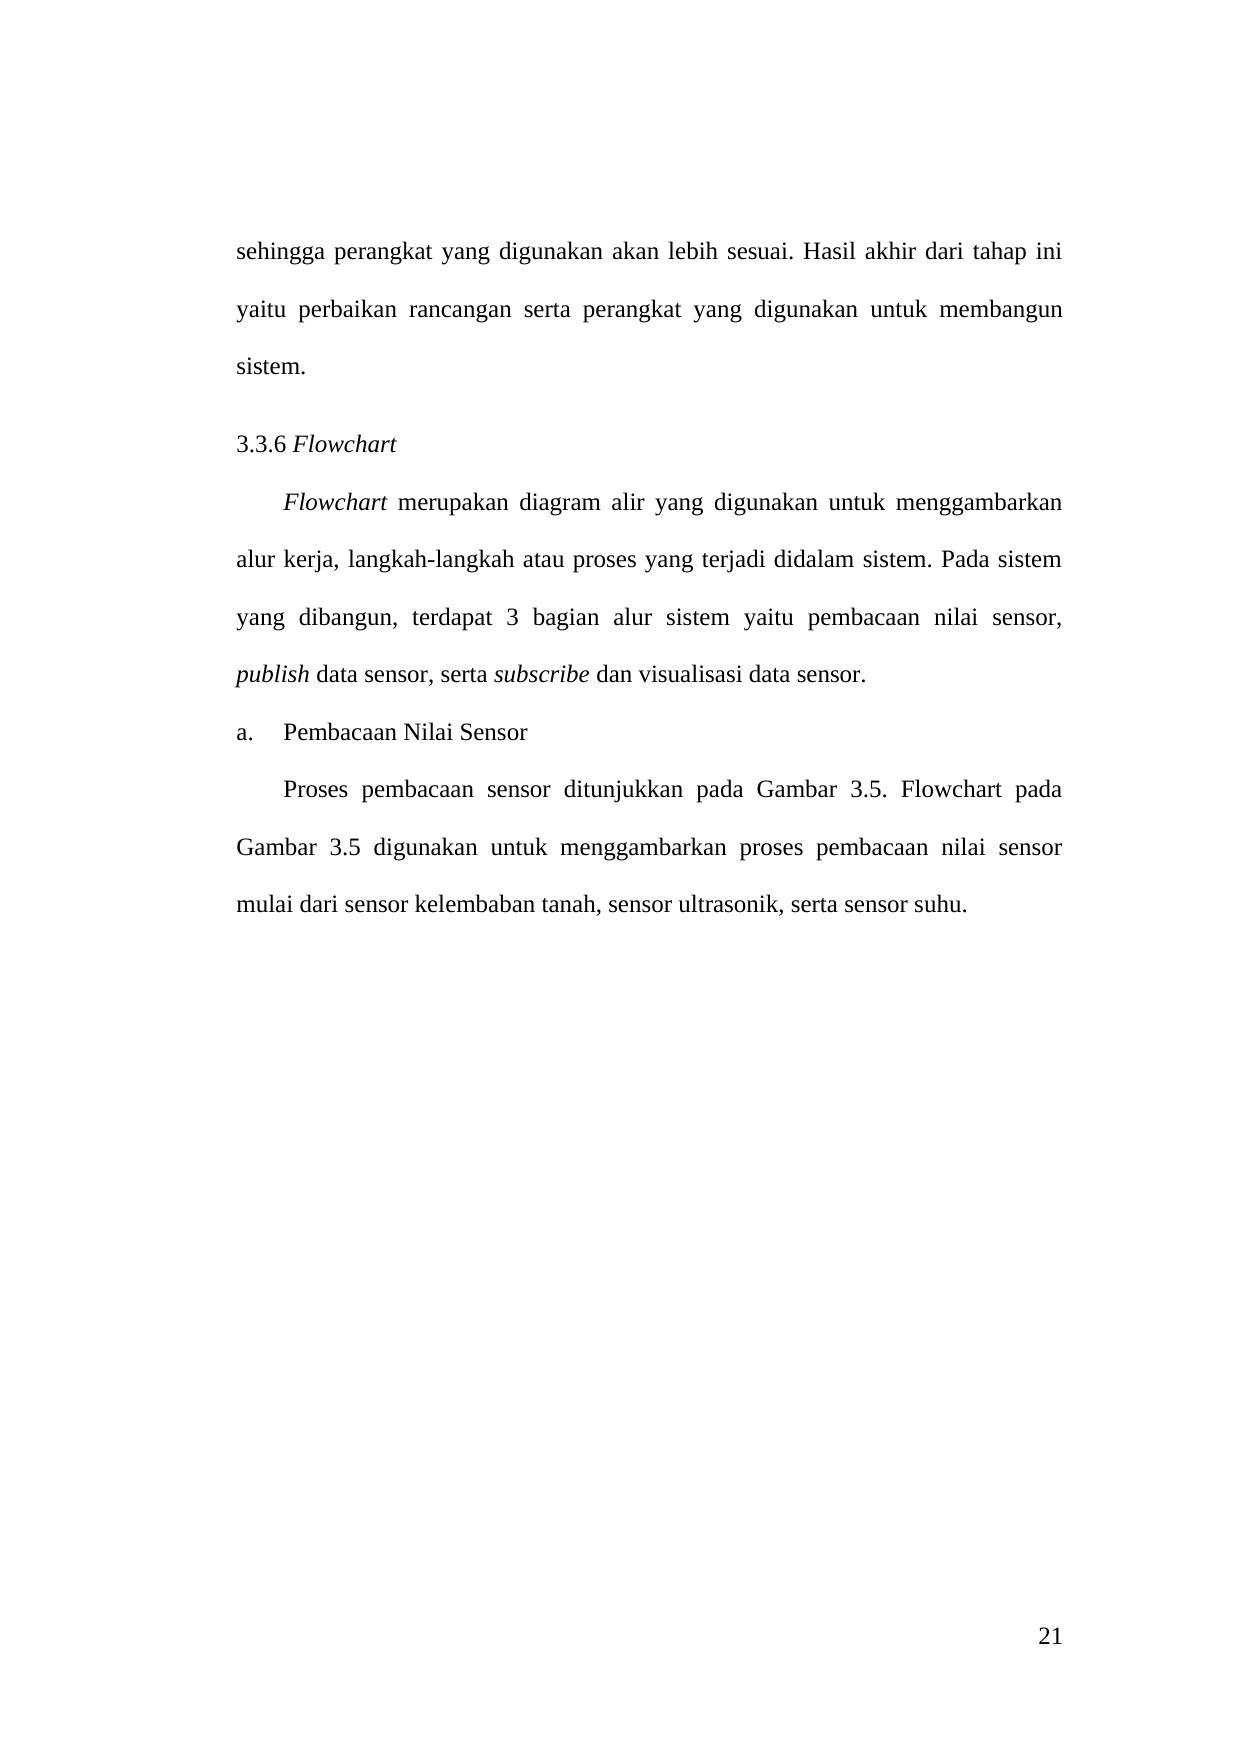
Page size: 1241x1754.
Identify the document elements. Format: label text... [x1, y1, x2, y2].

list Proses pembacaan sensor ditunjukkan pada Gambar 3.5. Flowchart pada Gambar 3.5 digunakan untuk menggambarkan proses pembacaan nilai sensor mulai dari sensor kelembaban tanah, sensor ultrasonik, serta sensor suhu. [236, 774, 1063, 918]
list Pembacaan Nilai Sensor [236, 717, 1063, 746]
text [236, 236, 1063, 380]
subtitle 3.3.6 Flowchart [236, 429, 1063, 458]
text Flowchart merupakan diagram alir yang digunakan untuk menggambarkan alur kerja, langkah-langkah atau proses yang terjadi didalam sistem. Pada sistem yang dibangun, terdapat 3 bagian alur sistem yaitu pembacaan nilai sensor, publish data sensor, serta subscribe dan visualisasi data sensor. [236, 487, 1063, 688]
